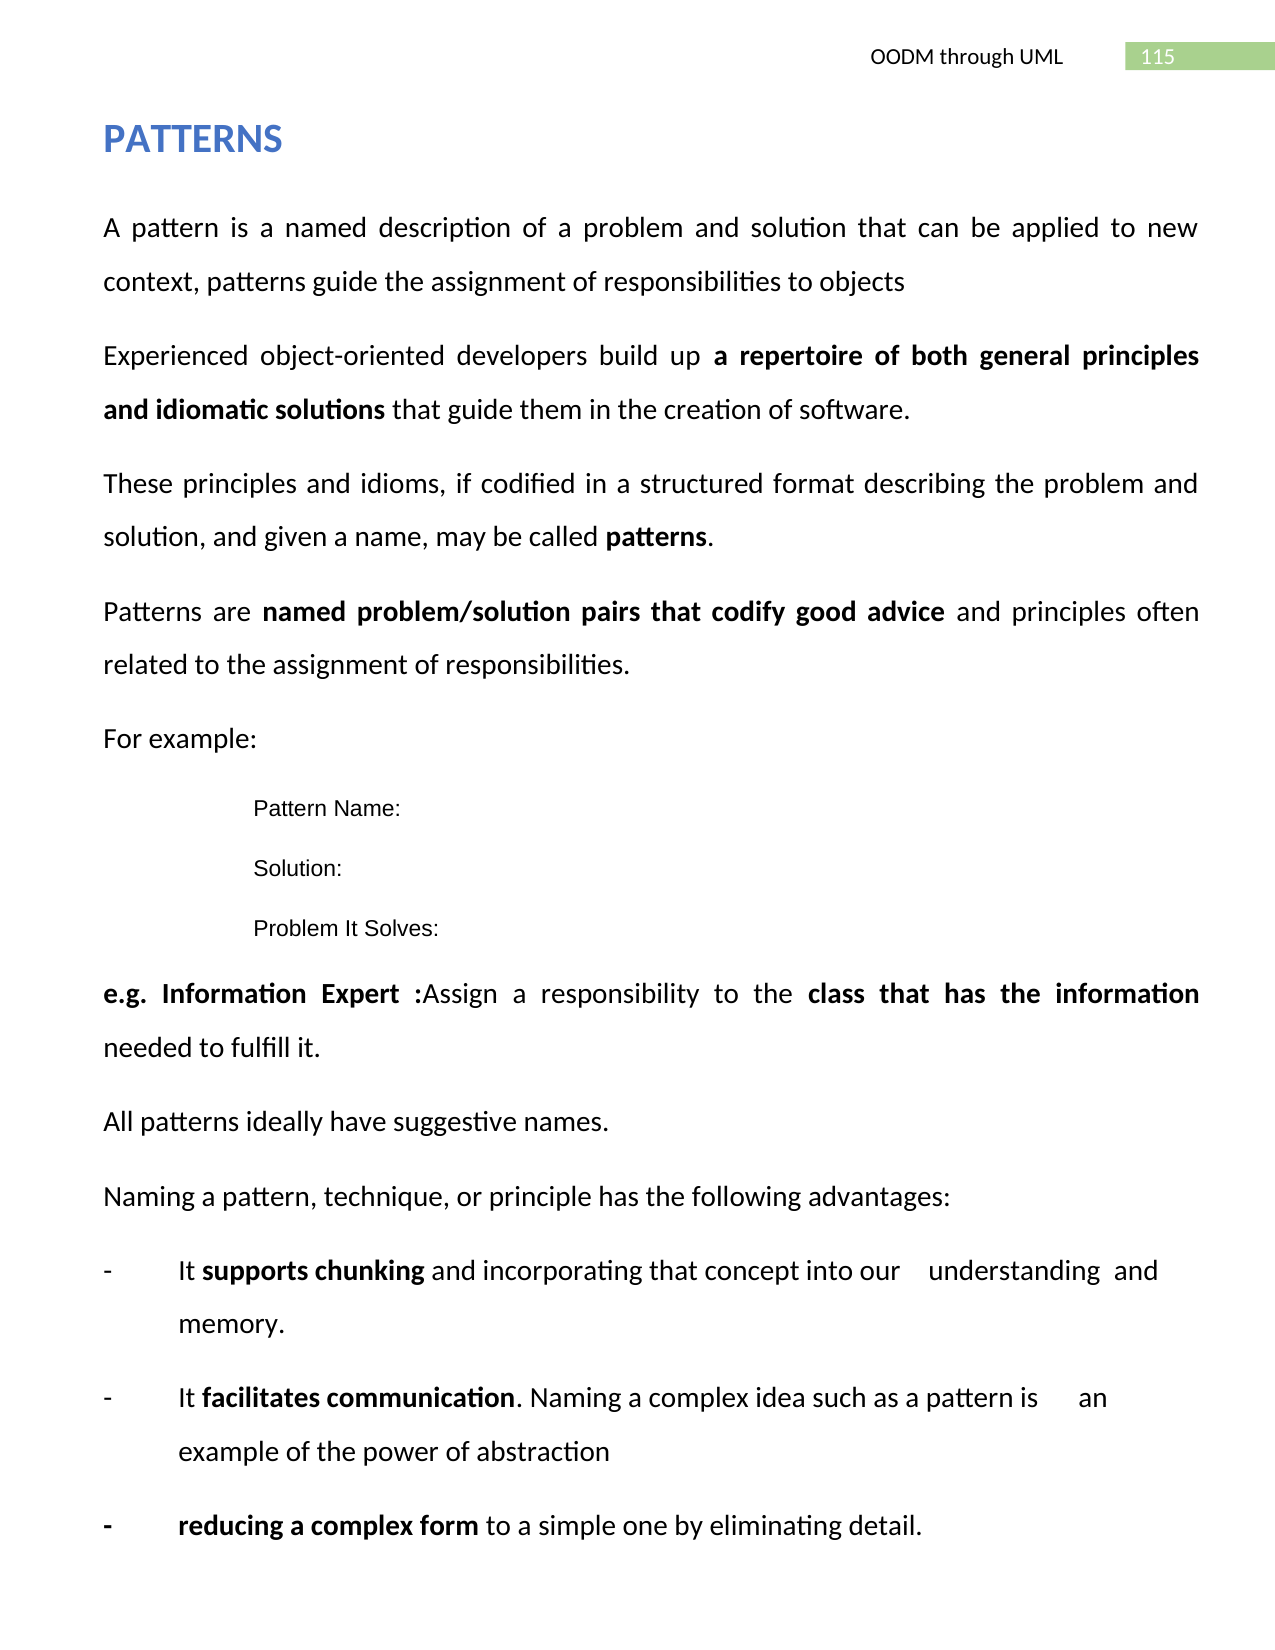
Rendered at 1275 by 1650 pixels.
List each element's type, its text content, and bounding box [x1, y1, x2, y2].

text - It facilitates communication. Naming a complex idea such as a pattern is an example of the power of abstraction [103, 1379, 1200, 1469]
text For example: [103, 720, 1200, 756]
text - reducing a complex form to a simple one by eliminating detail. [103, 1507, 1200, 1543]
text PATTERNS [103, 112, 1200, 163]
text Patterns are named problem/solution pairs that codify good advice and principles often related to the assignment of responsibilities. [103, 593, 1200, 682]
text Pattern Name: [103, 795, 1200, 821]
text e.g. Information Expert :Assign a responsibility to the class that has the information needed to fulfill it. [103, 976, 1200, 1065]
text - It supports chunking and incorporating that concept into our understanding and memory. [103, 1252, 1200, 1341]
text Solution: [103, 855, 1200, 881]
text All patterns ideally have suggestive names. [103, 1103, 1200, 1139]
text A pattern is a named description of a problem and solution that can be applied to new context, patterns guide the assignment of responsibilities to objects [103, 209, 1200, 299]
text Problem It Solves: [103, 915, 1200, 942]
text These principles and idioms, if codified in a structured format describing the problem and solution, and given a name, may be called patterns. [103, 465, 1200, 554]
text Naming a pattern, technique, or principle has the following advantages: [103, 1178, 1200, 1213]
text Experienced object-oriented developers build up a repertoire of both general principles and idiomatic solutions that guide them in the creation of software. [103, 337, 1200, 426]
